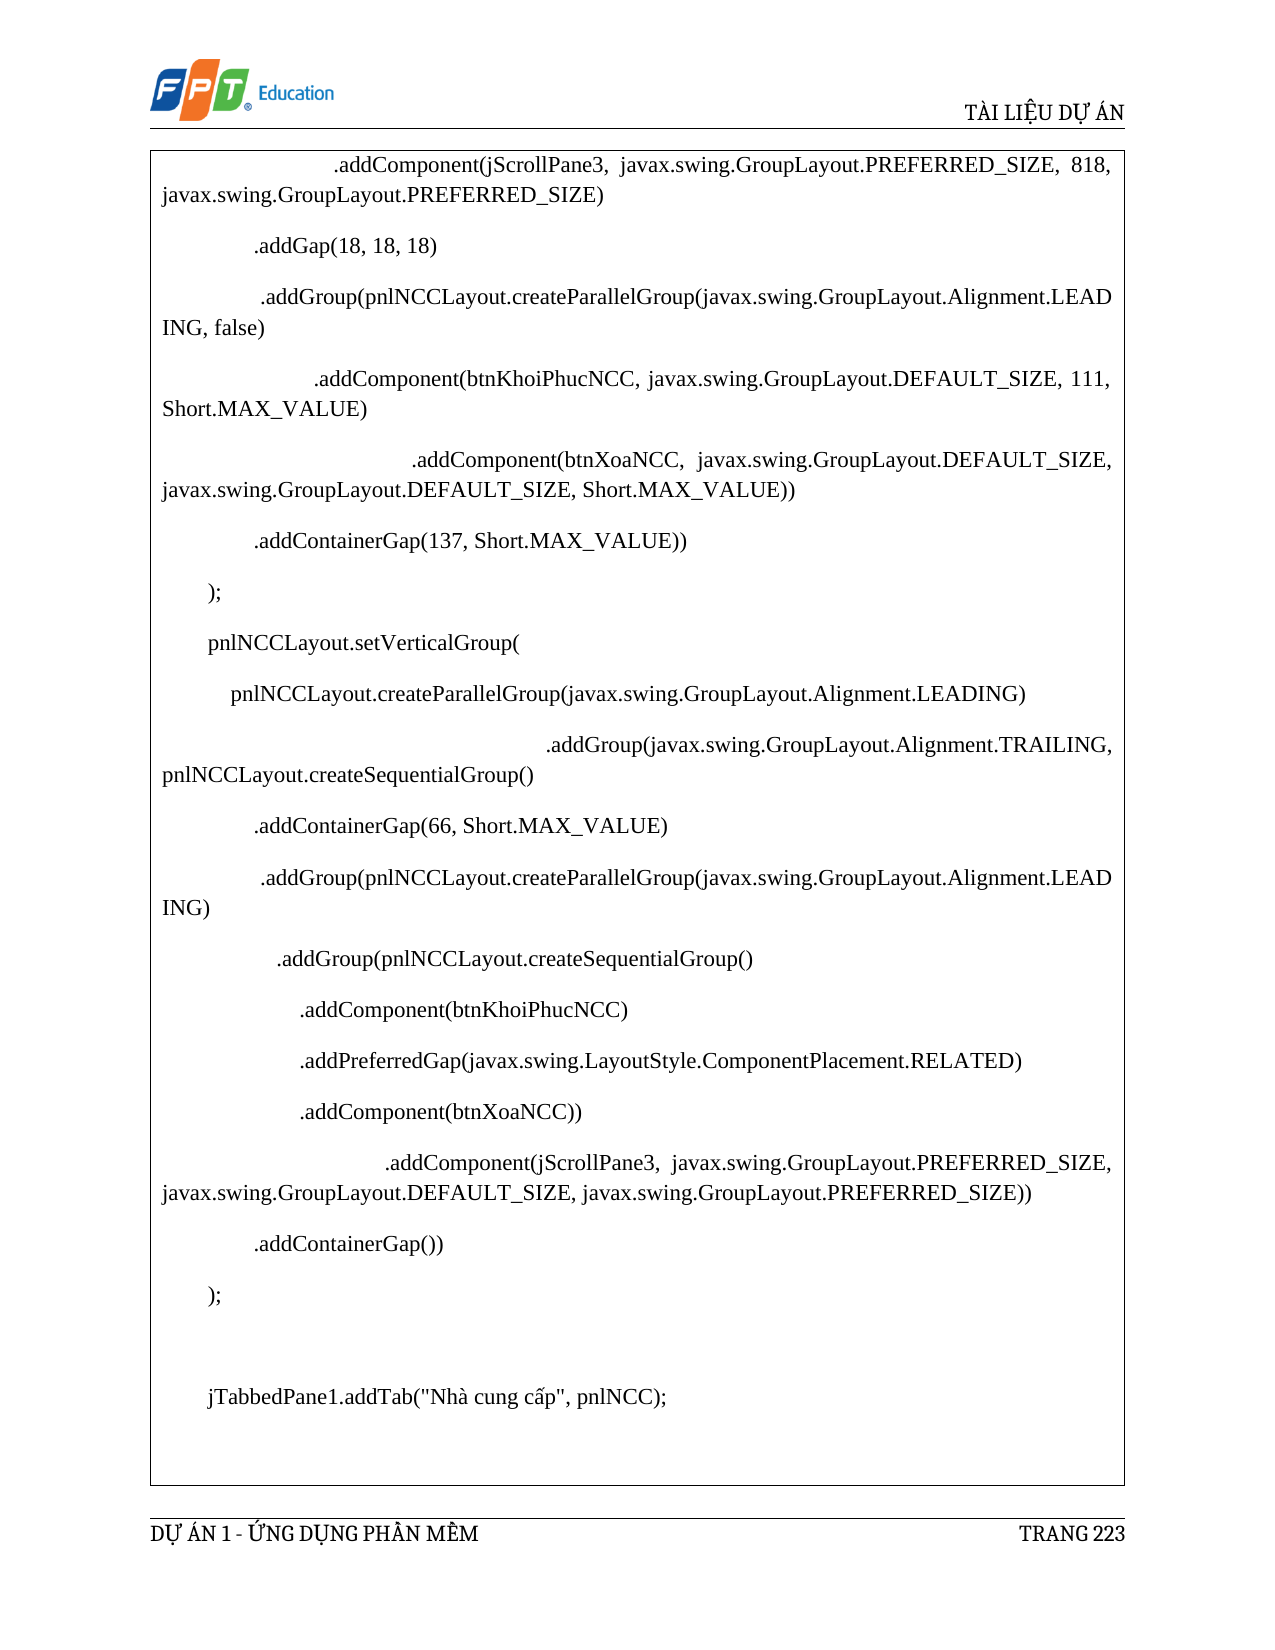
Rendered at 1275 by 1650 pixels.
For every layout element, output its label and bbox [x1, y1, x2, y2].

picture [150, 59, 336, 121]
table_header [151, 151, 1124, 1485]
